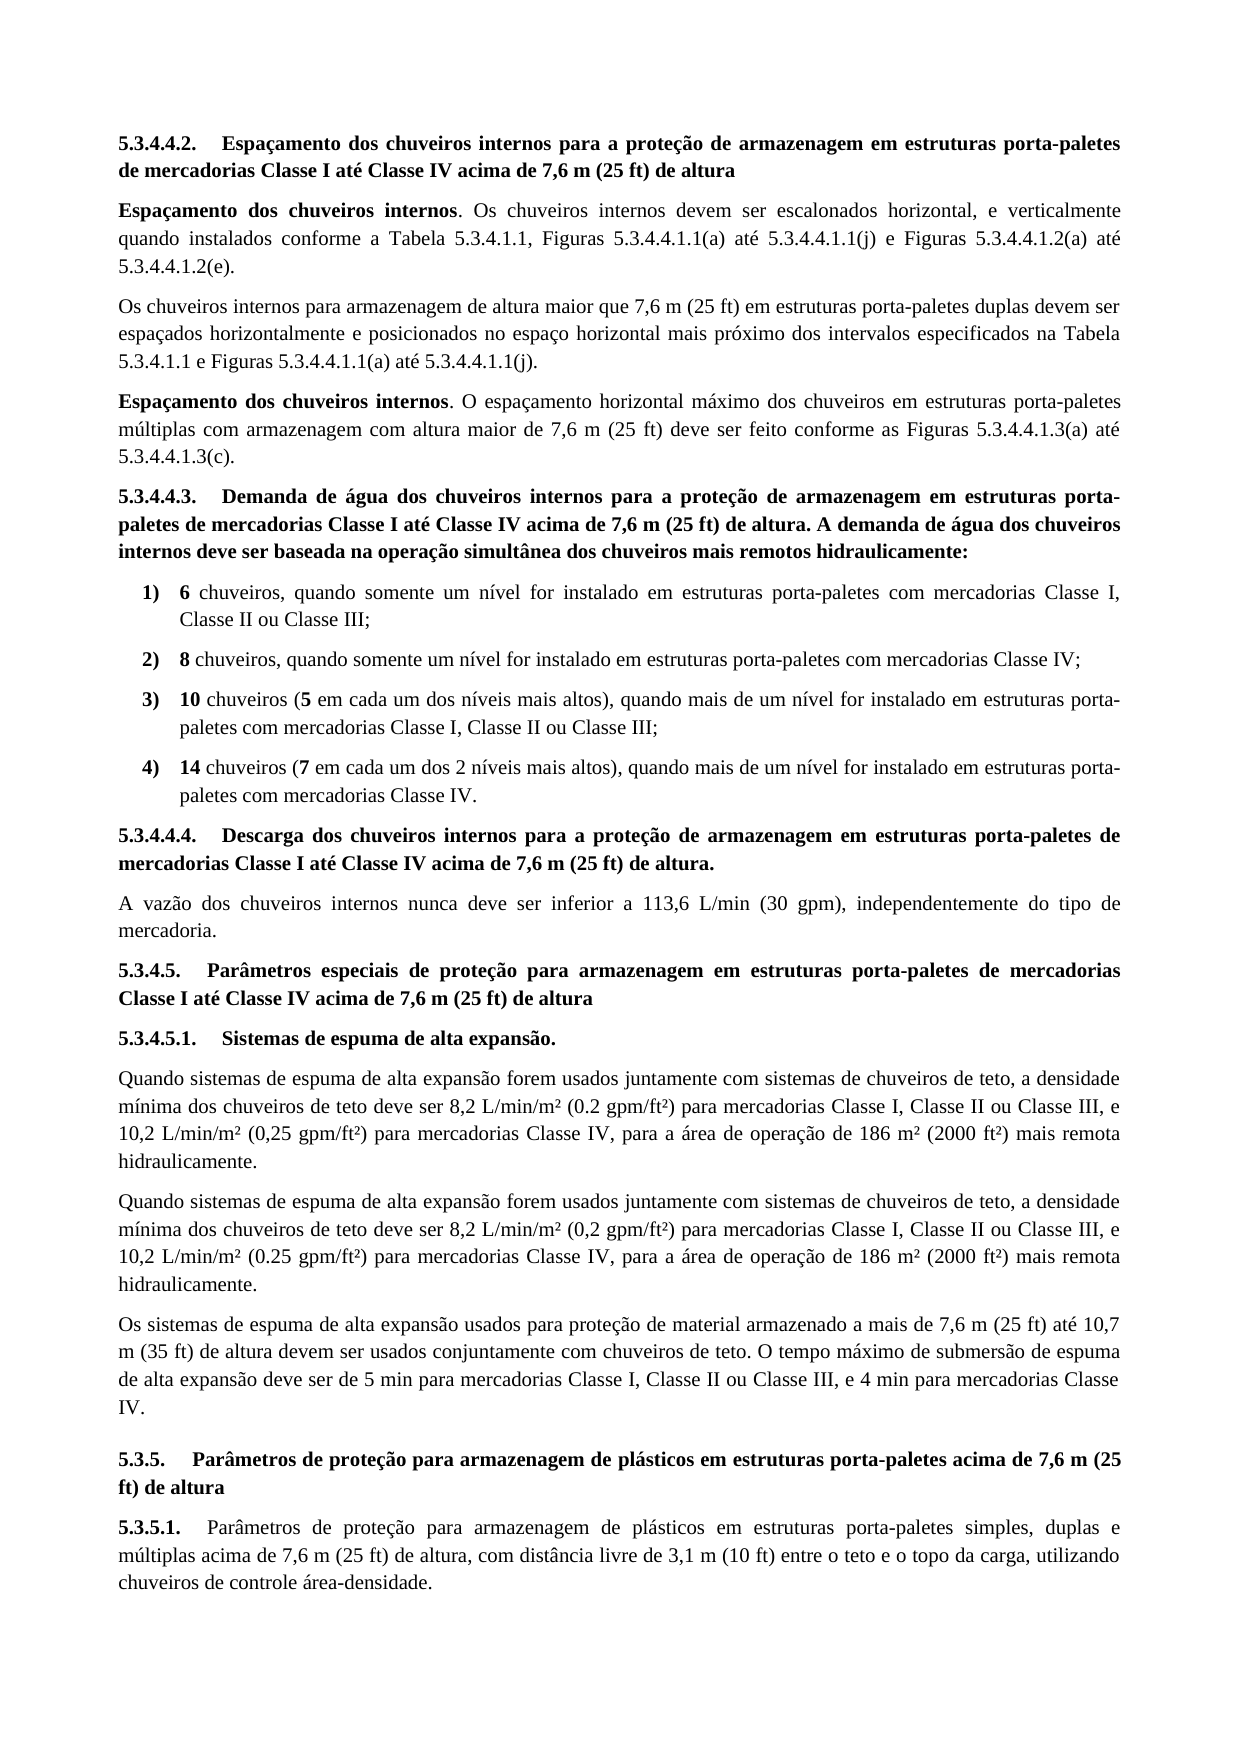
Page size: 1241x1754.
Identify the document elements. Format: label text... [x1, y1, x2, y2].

text Parâmetros de proteção para armazenagem de plásticos em estruturas porta-paletes acima de 7,6 m (25 ft) de altura [118, 1447, 1122, 1499]
text Quando sistemas de espuma de alta expansão forem usados juntamente com sistemas de chuveiros de teto, a densidade mínima dos chuveiros de teto deve ser 8,2 L/min/m² (0,2 gpm/ft²) para mercadorias Classe I, Classe II ou Classe III, e 10,2 L/min/m² (0.25 gpm/ft²) para mercadorias Classe IV, para a área de operação de 186 m² (2000 ft²) mais remota hidraulicamente. [118, 1189, 1122, 1296]
text Parâmetros especiais de proteção para armazenagem em estruturas porta-paletes de mercadorias Classe I até Classe IV acima de 7,6 m (25 ft) de altura [118, 958, 1122, 1010]
text Parâmetros de proteção para armazenagem de plásticos em estruturas porta-paletes simples, duplas e múltiplas acima de 7,6 m (25 ft) de altura, com distância livre de 3,1 m (10 ft) entre o teto e o topo da carga, utilizando chuveiros de controle área-densidade. [118, 1515, 1122, 1594]
text Os chuveiros internos para armazenagem de altura maior que 7,6 m (25 ft) em estruturas porta-paletes duplas devem ser espaçados horizontalmente e posicionados no espaço horizontal mais próximo dos intervalos especificados na Tabela 5.3.4.1.1 e Figuras 5.3.4.4.1.1(a) até 5.3.4.4.1.1(j). [118, 294, 1122, 373]
text Espaçamento dos chuveiros internos. Os chuveiros internos devem ser escalonados horizontal, e verticalmente quando instalados conforme a Tabela 5.3.4.1.1, Figuras 5.3.4.4.1.1(a) até 5.3.4.4.1.1(j) e Figuras 5.3.4.4.1.2(a) até 5.3.4.4.1.2(e). [118, 198, 1122, 278]
text 14 chuveiros (7 em cada um dos 2 níveis mais altos), quando mais de um nível for instalado em estruturas porta-paletes com mercadorias Classe IV. [142, 755, 1122, 807]
text Demanda de água dos chuveiros internos para a proteção de armazenagem em estruturas porta-paletes de mercadorias Classe I até Classe IV acima de 7,6 m (25 ft) de altura. A demanda de água dos chuveiros internos deve ser baseada na operação simultânea dos chuveiros mais remotos hidraulicamente: [118, 484, 1122, 563]
list 6 chuveiros, quando somente um nível for instalado em estruturas porta-paletes com mercadorias Classe I, Classe II ou Classe III; [142, 579, 1122, 631]
text Espaçamento dos chuveiros internos para a proteção de armazenagem em estruturas porta-paletes de mercadorias Classe I até Classe IV acima de 7,6 m (25 ft) de altura [118, 131, 1122, 182]
text Descarga dos chuveiros internos para a proteção de armazenagem em estruturas porta-paletes de mercadorias Classe I até Classe IV acima de 7,6 m (25 ft) de altura. [118, 823, 1122, 874]
text Espaçamento dos chuveiros internos. O espaçamento horizontal máximo dos chuveiros em estruturas porta-paletes múltiplas com armazenagem com altura maior de 7,6 m (25 ft) deve ser feito conforme as Figuras 5.3.4.4.1.3(a) até 5.3.4.4.1.3(c). [118, 389, 1122, 468]
text A vazão dos chuveiros internos nunca deve ser inferior a 113,6 L/min (30 gpm), independentemente do tipo de mercadoria. [118, 891, 1122, 942]
text Quando sistemas de espuma de alta expansão forem usados juntamente com sistemas de chuveiros de teto, a densidade mínima dos chuveiros de teto deve ser 8,2 L/min/m² (0.2 gpm/ft²) para mercadorias Classe I, Classe II ou Classe III, e 10,2 L/min/m² (0,25 gpm/ft²) para mercadorias Classe IV, para a área de operação de 186 m² (2000 ft²) mais remota hidraulicamente. [118, 1066, 1122, 1173]
text Os sistemas de espuma de alta expansão usados para proteção de material armazenado a mais de 7,6 m (25 ft) até 10,7 m (35 ft) de altura devem ser usados conjuntamente com chuveiros de teto. O tempo máximo de submersão de espuma de alta expansão deve ser de 5 min para mercadorias Classe I, Classe II ou Classe III, e 4 min para mercadorias Classe IV. [118, 1312, 1122, 1419]
text Sistemas de espuma de alta expansão. [118, 1026, 1122, 1050]
text 8 chuveiros, quando somente um nível for instalado em estruturas porta-paletes com mercadorias Classe IV; [142, 647, 1122, 671]
text 10 chuveiros (5 em cada um dos níveis mais altos), quando mais de um nível for instalado em estruturas porta-paletes com mercadorias Classe I, Classe II ou Classe III; [142, 687, 1122, 739]
